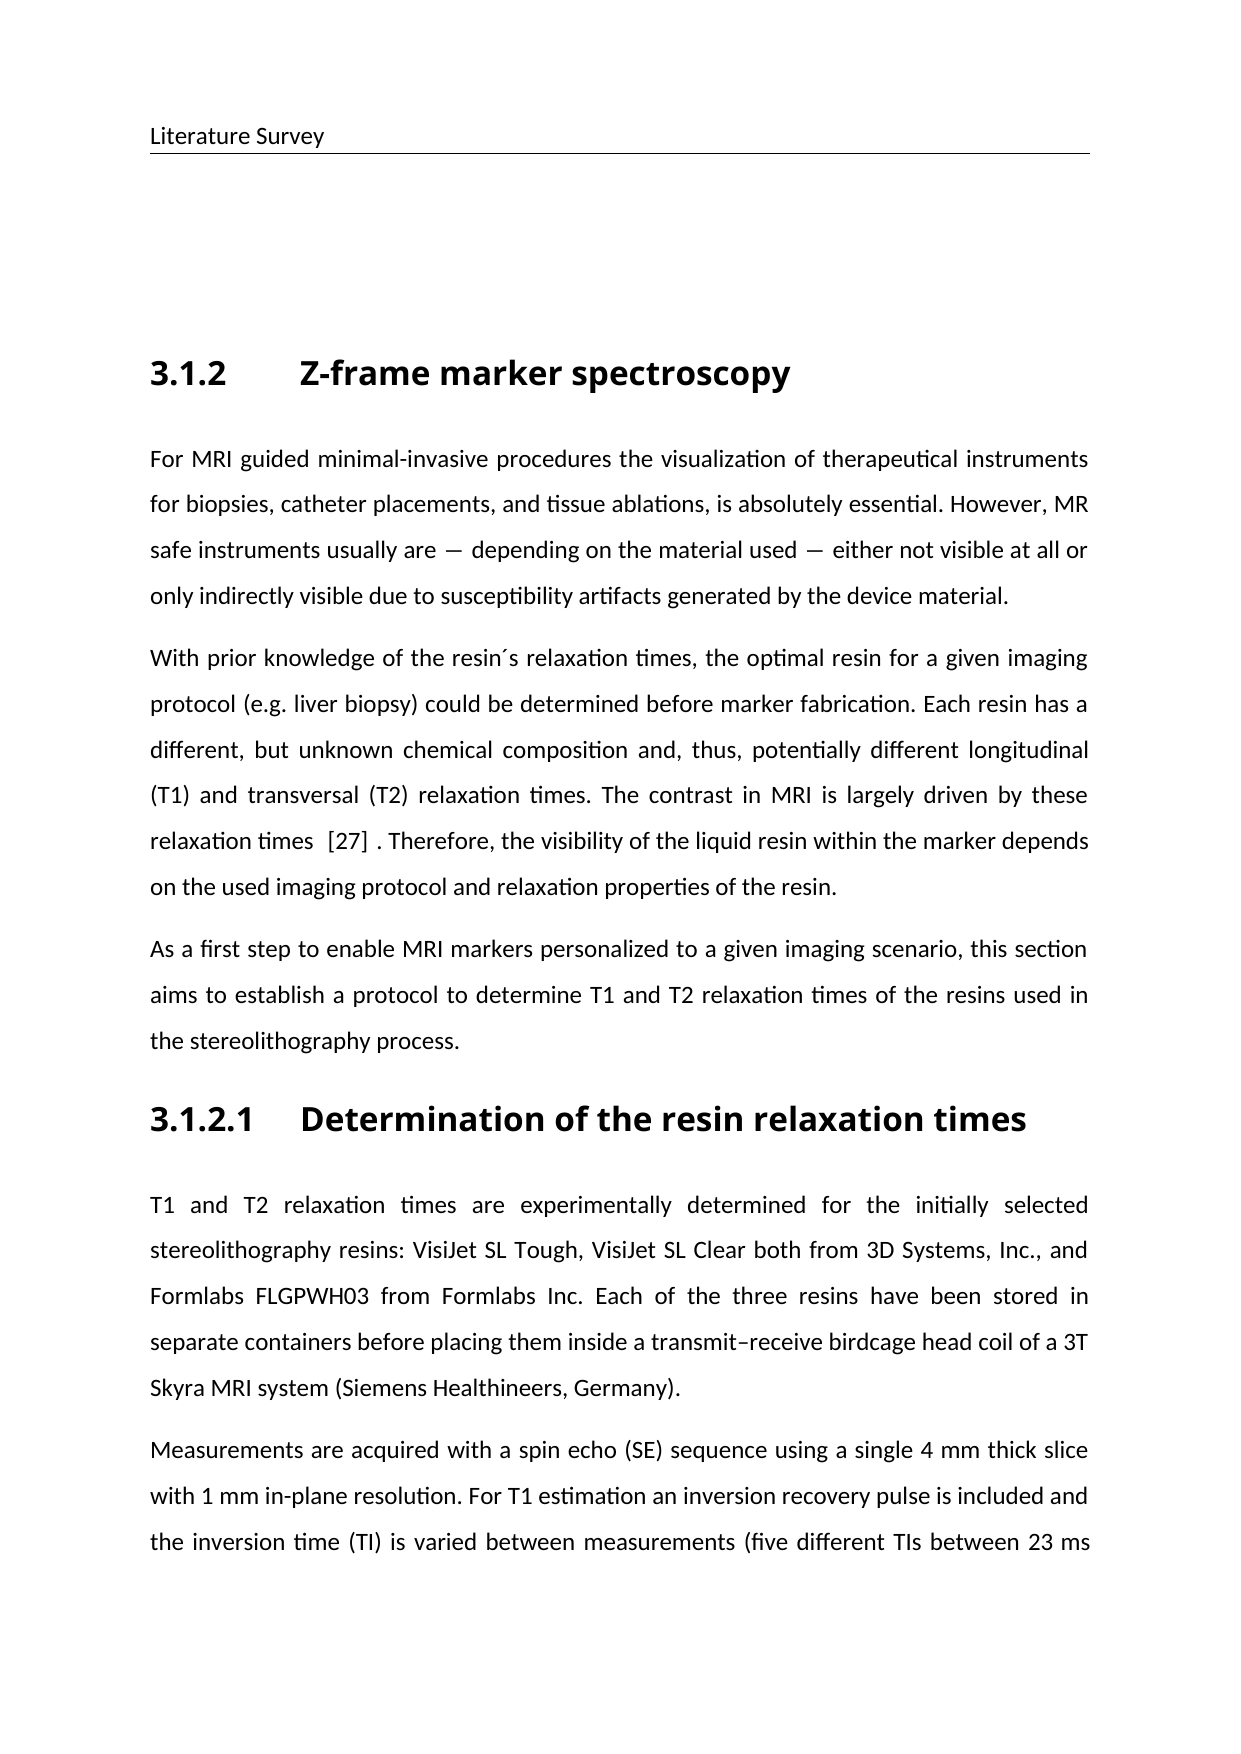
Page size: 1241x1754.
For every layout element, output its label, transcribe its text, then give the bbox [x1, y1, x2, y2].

text As a first step to enable MRI markers personalized to a given imaging scenario, this section aims to establish a protocol to determine T1 and T2 relaxation times of the resins used in the stereolithography process. [150, 933, 1090, 1056]
subtitle Z-frame marker spectroscopy [150, 350, 1090, 395]
text For MRI guided minimal-invasive procedures the visualization of therapeutical instruments for biopsies, catheter placements, and tissue ablations, is absolutely essential. However, MR safe instruments usually are ― depending on the material used ― either not visible at all or only indirectly visible due to susceptibility artifacts generated by the device material. [150, 443, 1090, 611]
text With prior knowledge of the resin´s relaxation times, the optimal resin for a given imaging protocol (e.g. liver biopsy) could be determined before marker fabrication. Each resin has a different, but unknown chemical composition and, thus, potentially different longitudinal (T1) and transversal (T2) relaxation times. The contrast in MRI is largely driven by these relaxation times . Therefore, the visibility of the liquid resin within the marker depends on the used imaging protocol and relaxation properties of the resin. [150, 642, 1090, 902]
text T1 and T2 relaxation times are experimentally determined for the initially selected stereolithography resins: VisiJet SL Tough, VisiJet SL Clear both from 3D Systems, Inc., and Formlabs FLGPWH03 from Formlabs Inc. Each of the three resins have been stored in separate containers before placing them inside a transmit–receive birdcage head coil of a 3T Skyra MRI system (Siemens Healthineers, Germany). [150, 1189, 1090, 1402]
subtitle Determination of the resin relaxation times [150, 1096, 1090, 1141]
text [150, 1434, 1090, 1556]
